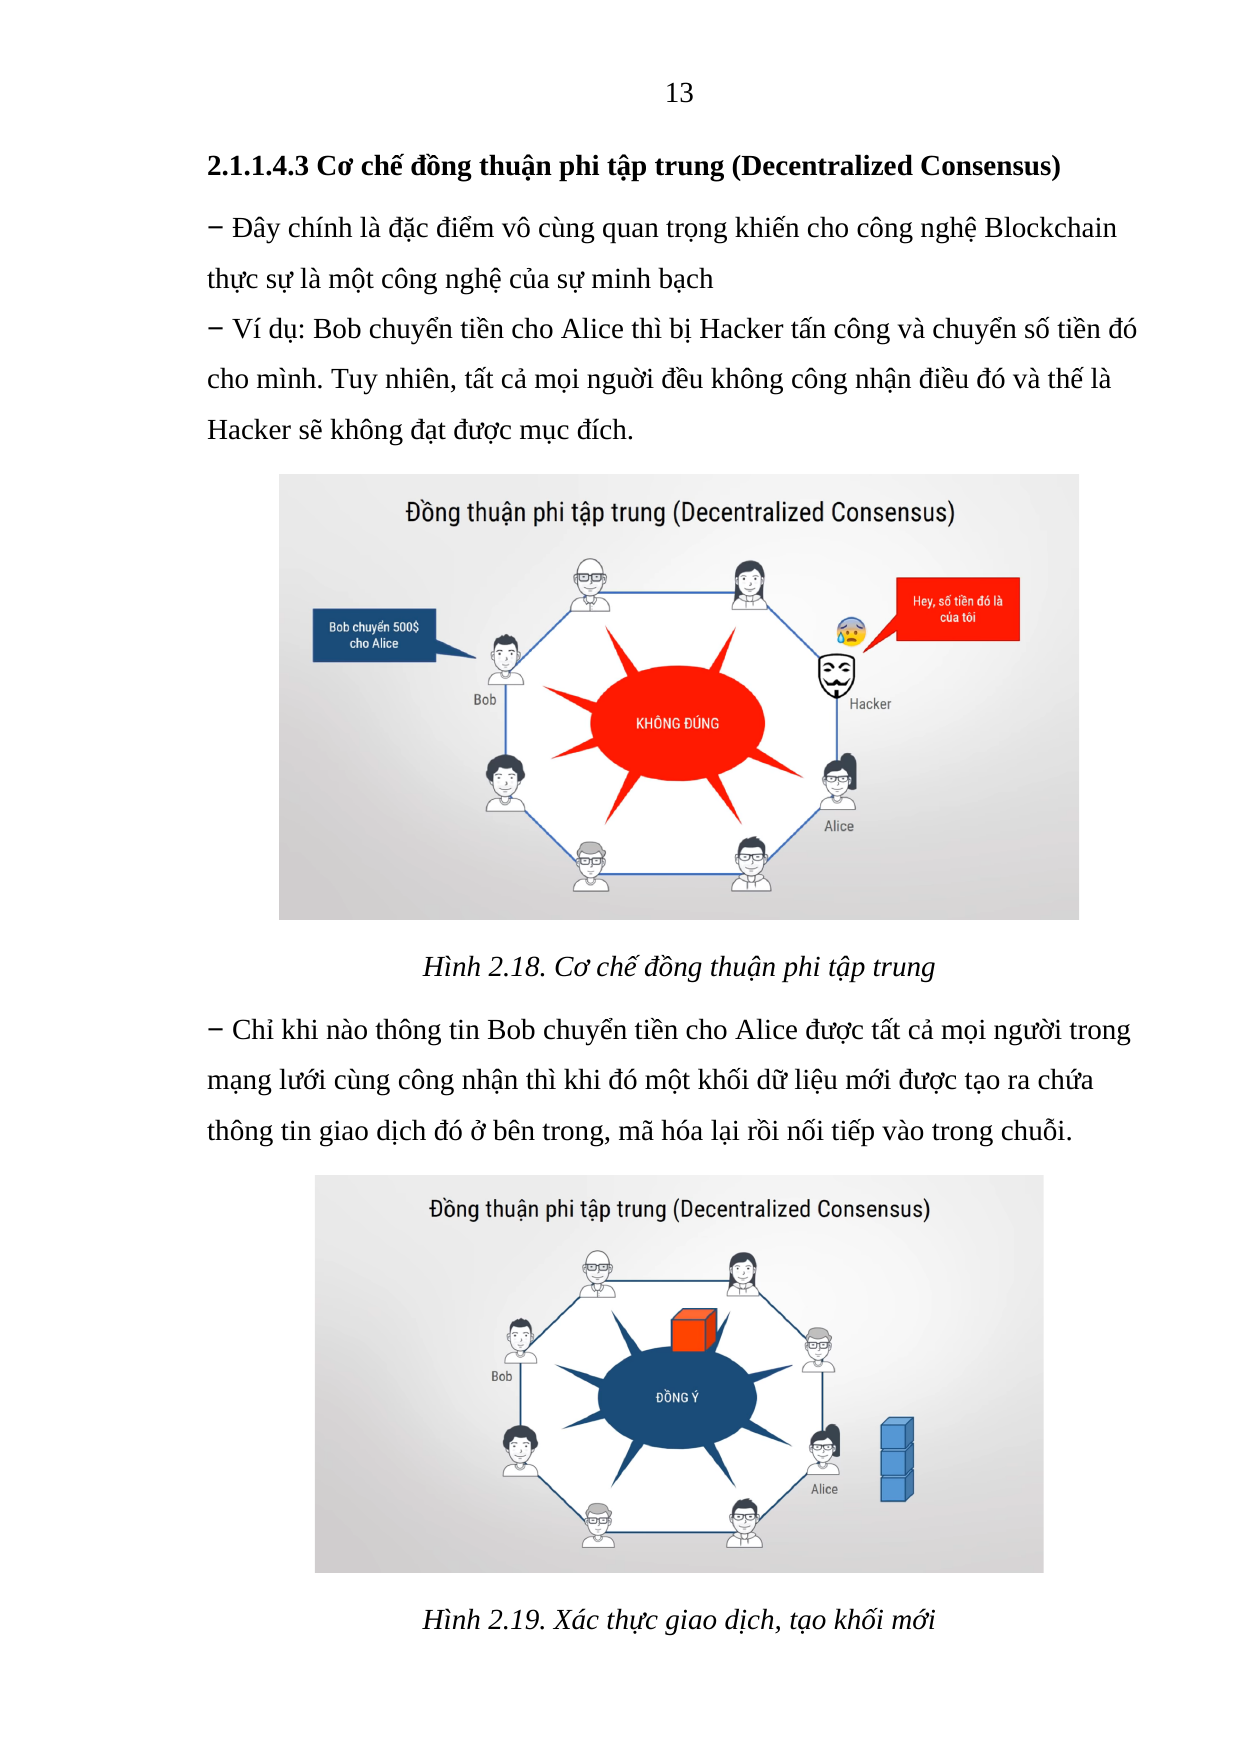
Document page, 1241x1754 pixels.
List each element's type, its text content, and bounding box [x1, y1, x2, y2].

text Hình 2.18. Cơ chế đồng thuận phi tập trung [207, 949, 1152, 983]
text Hình 2.19. Xác thực giao dịch, tạo khối mới [207, 1602, 1152, 1636]
list Ví dụ: Bob chuyển tiền cho Alice thì bị Hacker tấn công và chuyển số tiền đó cho mình. Tuy nhiên, tất cả mọi nguời đều không công nhận điều đó và thế là Hacker sẽ không đạt được mục đích. [207, 311, 1152, 446]
subtitle Cơ chế đồng thuận phi tập trung (Decentralized Consensus) [207, 148, 1152, 181]
list Đây chính là đặc điểm vô cùng quan trọng khiến cho công nghệ Blockchain thực sự là một công nghệ của sự minh bạch [207, 211, 1152, 294]
picture [279, 474, 1080, 920]
list Chỉ khi nào thông tin Bob chuyển tiền cho Alice được tất cả mọi người trong mạng lưới cùng công nhận thì khi đó một khối dữ liệu mới được tạo ra chứa thông tin giao dịch đó ở bên trong, mã hóa lại rồi nối tiếp vào trong chuỗi. [207, 1012, 1152, 1146]
picture [314, 1175, 1044, 1573]
